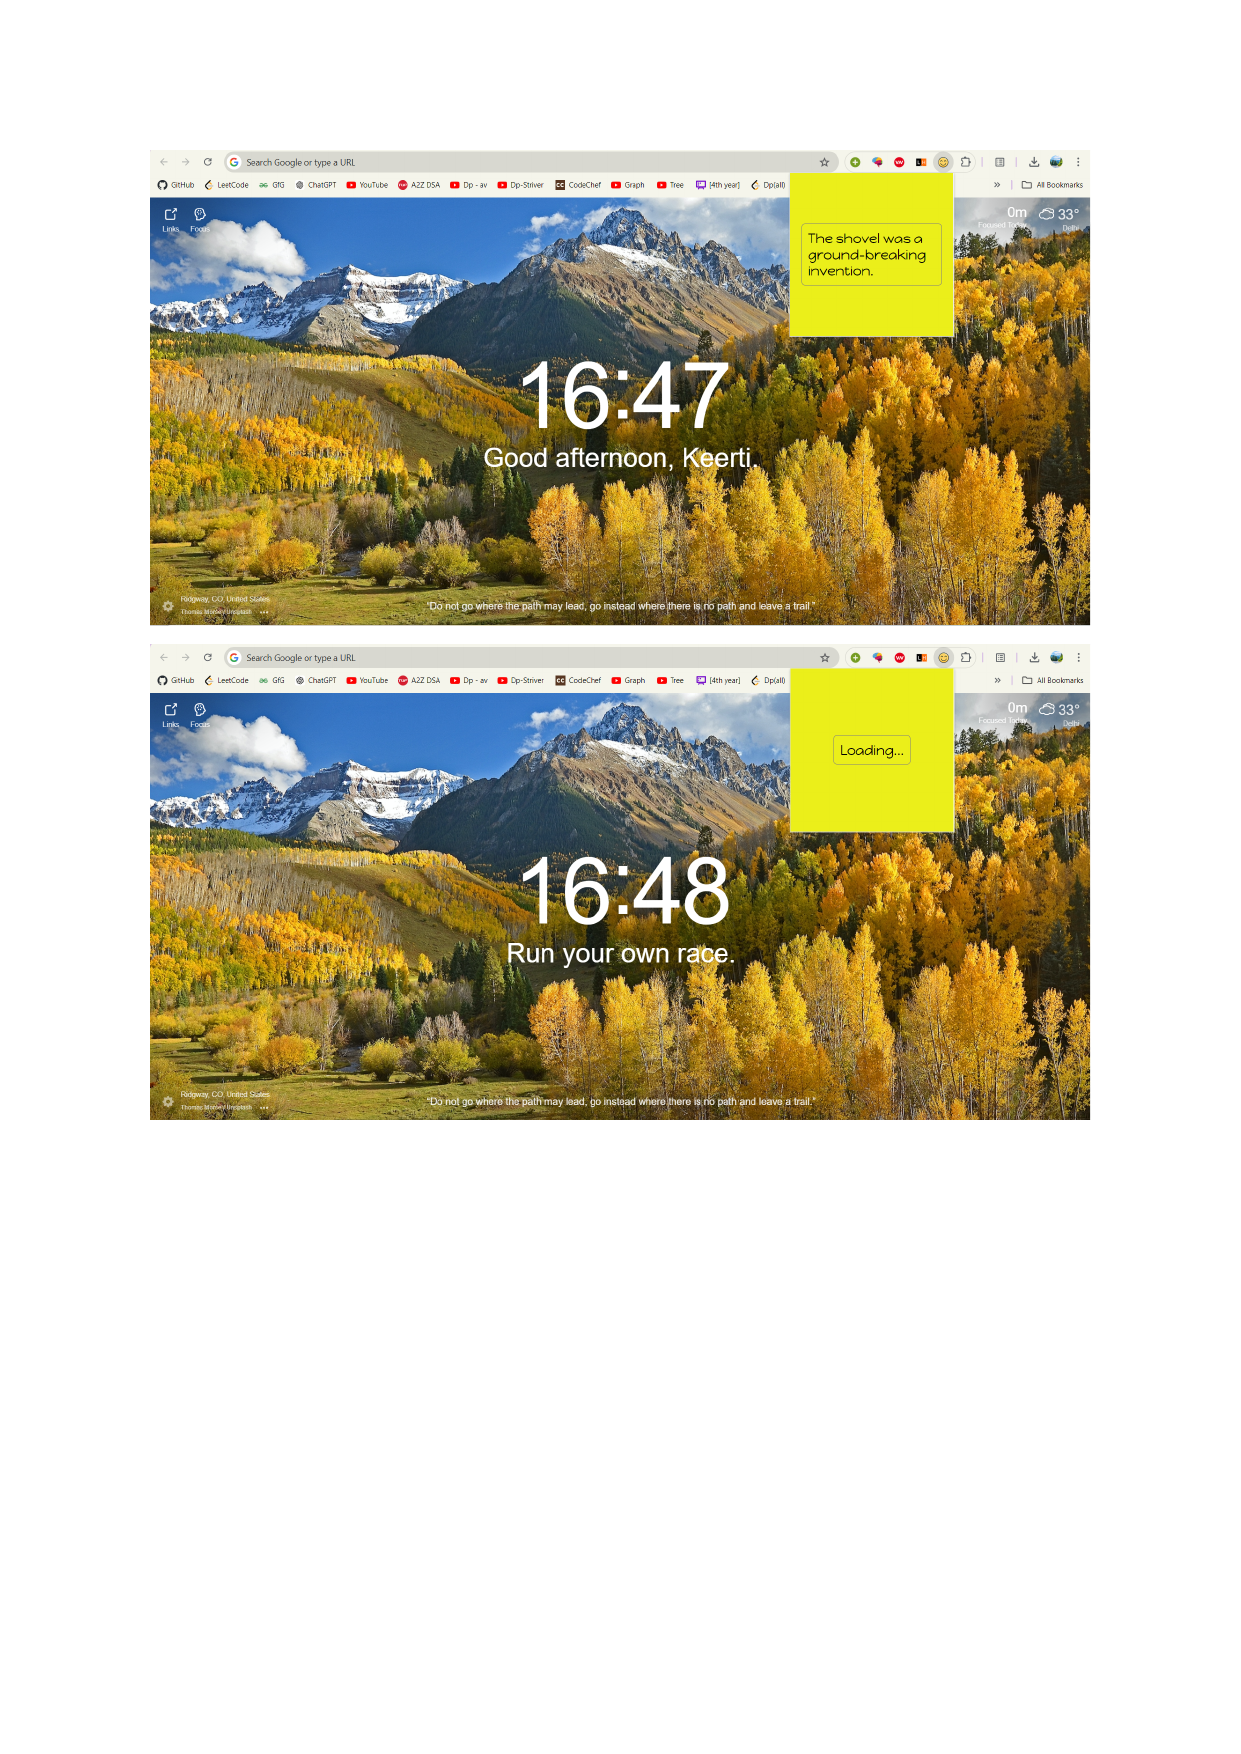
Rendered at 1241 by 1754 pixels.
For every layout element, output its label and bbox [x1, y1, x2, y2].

picture [150, 150, 1091, 626]
picture [150, 644, 1091, 1120]
